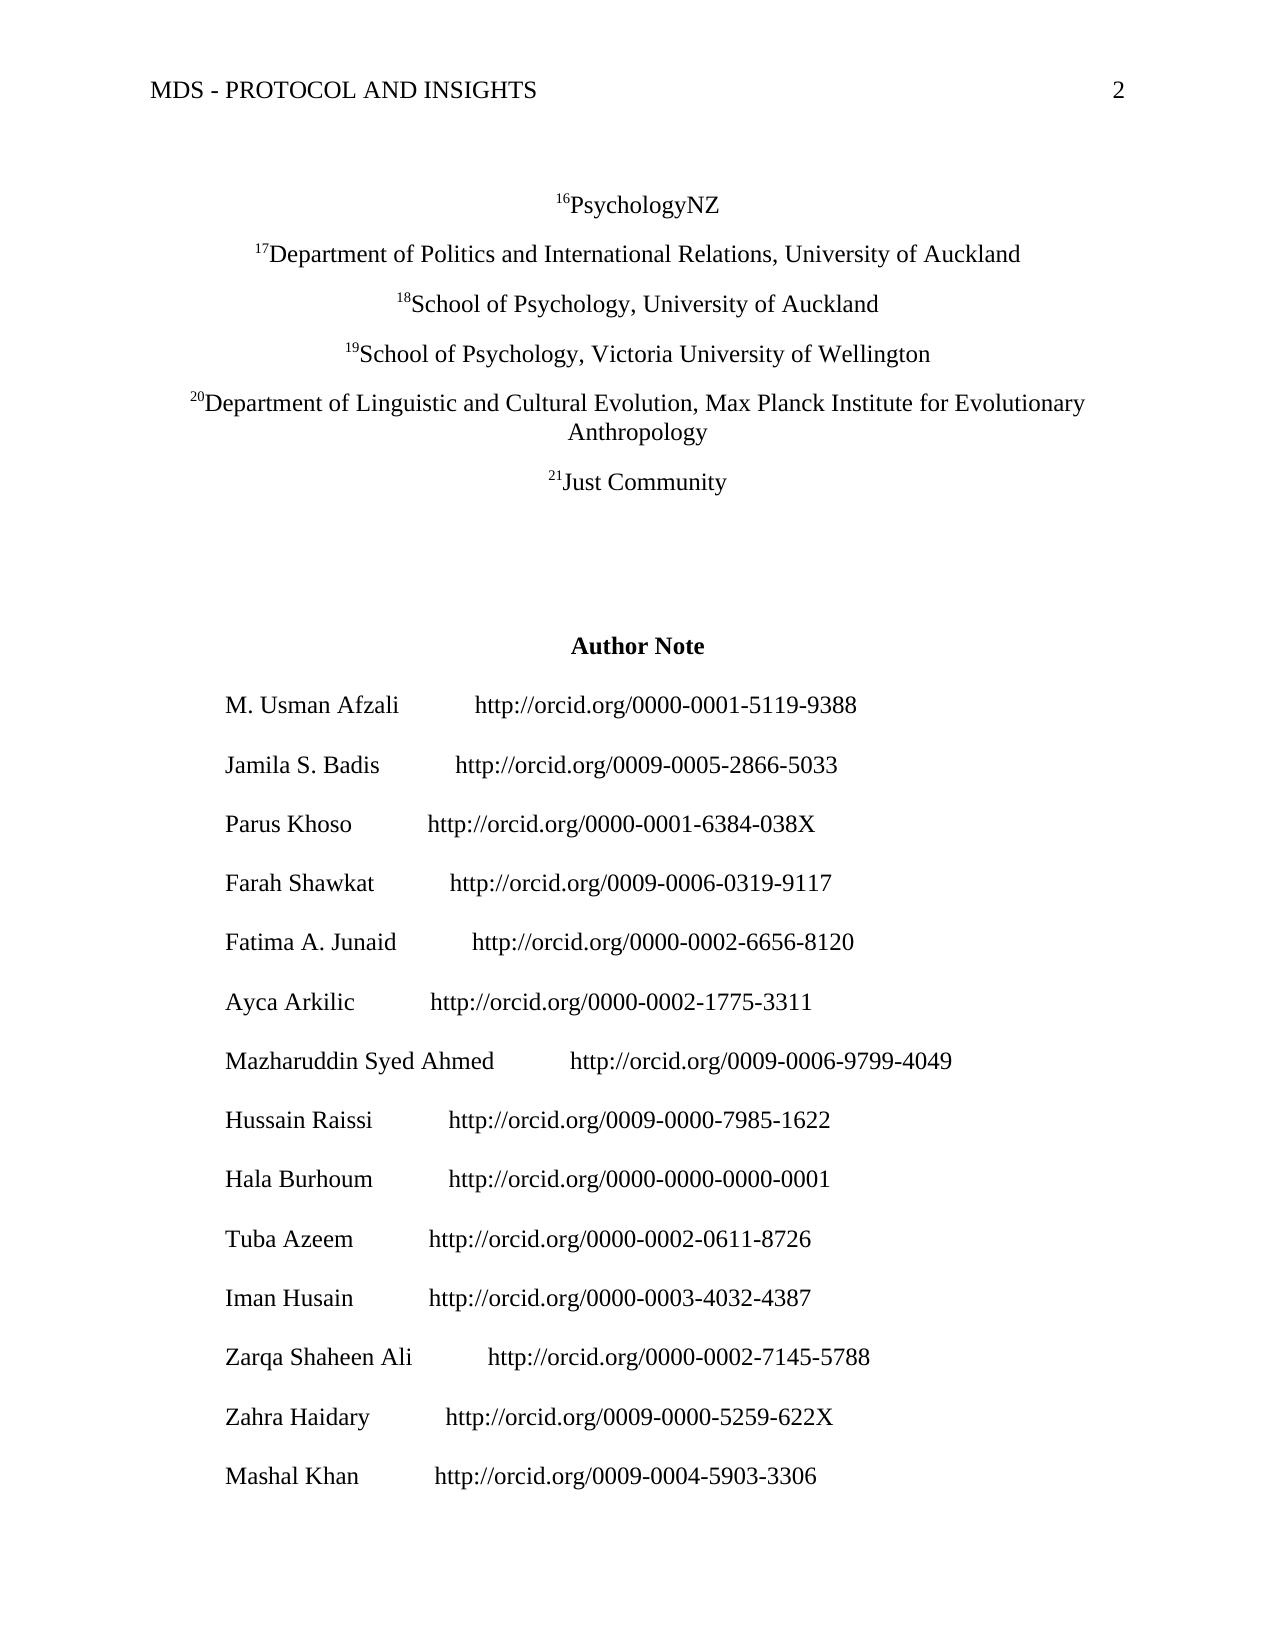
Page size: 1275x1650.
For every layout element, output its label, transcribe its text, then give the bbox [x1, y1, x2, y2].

text Tuba Azeem http://orcid.org/0000-0002-0611-8726 [150, 1222, 1125, 1253]
text Parus Khoso http://orcid.org/0000-0001-6384-038X [150, 807, 1125, 838]
text Hussain Raissi http://orcid.org/0009-0000-7985-1622 [150, 1103, 1125, 1134]
text Jamila S. Badis http://orcid.org/0009-0005-2866-5033 [150, 748, 1125, 778]
text Mashal Khan http://orcid.org/0009-0004-5903-3306 [150, 1459, 1125, 1490]
text Zahra Haidary http://orcid.org/0009-0000-5259-622X [150, 1400, 1125, 1430]
text Farah Shawkat http://orcid.org/0009-0006-0319-9117 [150, 866, 1125, 897]
text Zarqa Shaheen Ali http://orcid.org/0000-0002-7145-5788 [150, 1341, 1125, 1371]
subtitle Author Note [150, 631, 1125, 660]
text Ayca Arkilic http://orcid.org/0000-0002-1775-3311 [150, 985, 1125, 1016]
text Iman Husain http://orcid.org/0000-0003-4032-4387 [150, 1281, 1125, 1312]
text Fatima A. Junaid http://orcid.org/0000-0002-6656-8120 [150, 926, 1125, 956]
text Mazharuddin Syed Ahmed http://orcid.org/0009-0006-9799-4049 [150, 1044, 1125, 1075]
text M. Usman Afzali http://orcid.org/0000-0001-5119-9388 [150, 689, 1125, 719]
text 19School of Psychology, Victoria University of Wellington [150, 339, 1125, 367]
text 17Department of Politics and International Relations, University of Auckland [150, 239, 1125, 268]
text 18School of Psychology, University of Auckland [150, 289, 1125, 318]
text 16PsychologyNZ [150, 190, 1125, 219]
text Hala Burhoum http://orcid.org/0000-0000-0000-0001 [150, 1163, 1125, 1193]
text 21Just Community [150, 467, 1125, 495]
text 20Department of Linguistic and Cultural Evolution, Max Planck Institute for Evolutionary Anthropology [150, 388, 1125, 446]
